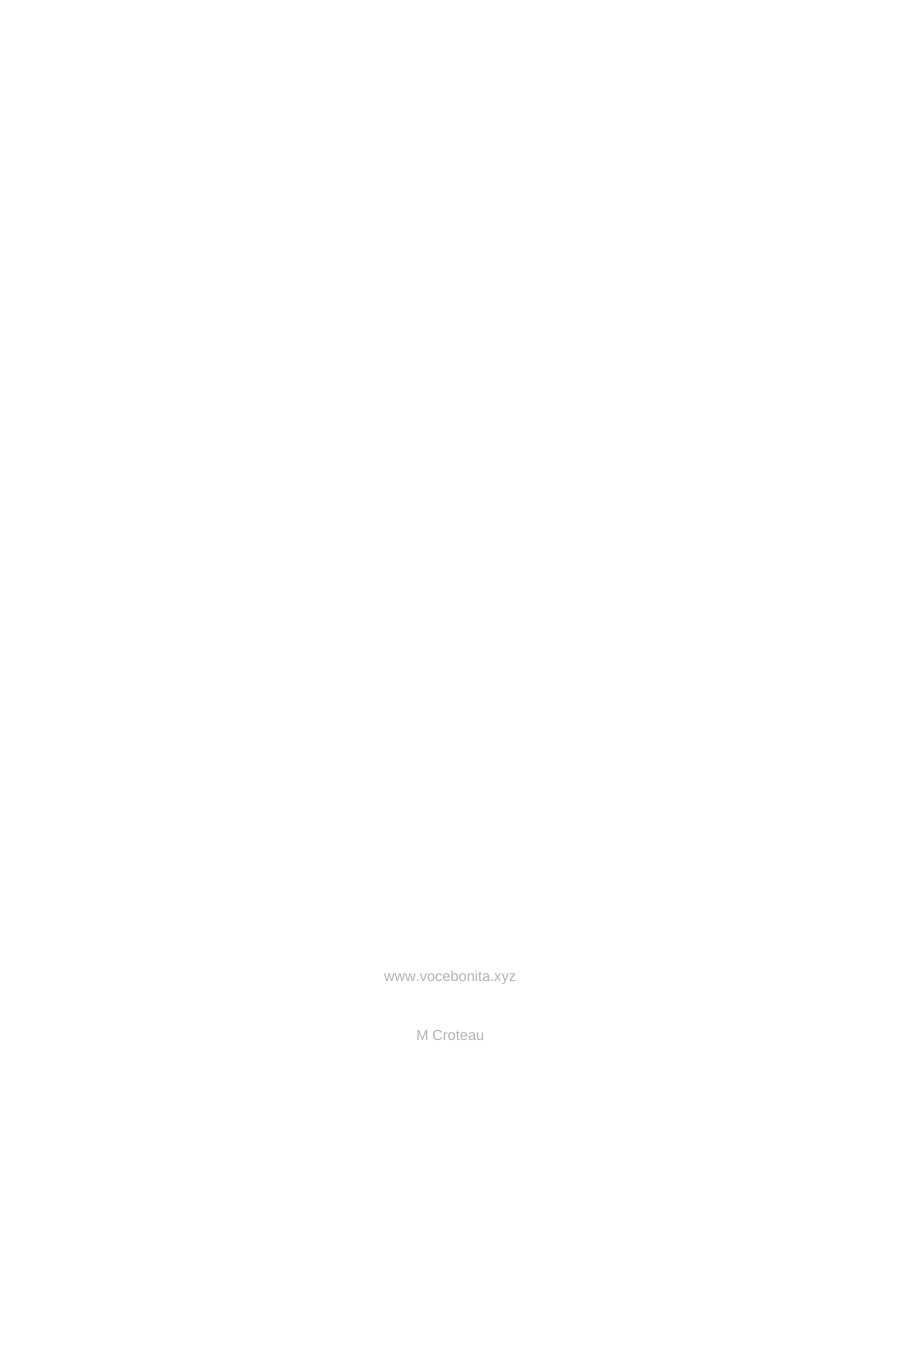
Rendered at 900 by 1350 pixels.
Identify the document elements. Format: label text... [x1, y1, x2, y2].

text www.vocebonita.xyz [75, 968, 825, 985]
text M Croteau [75, 1027, 825, 1043]
